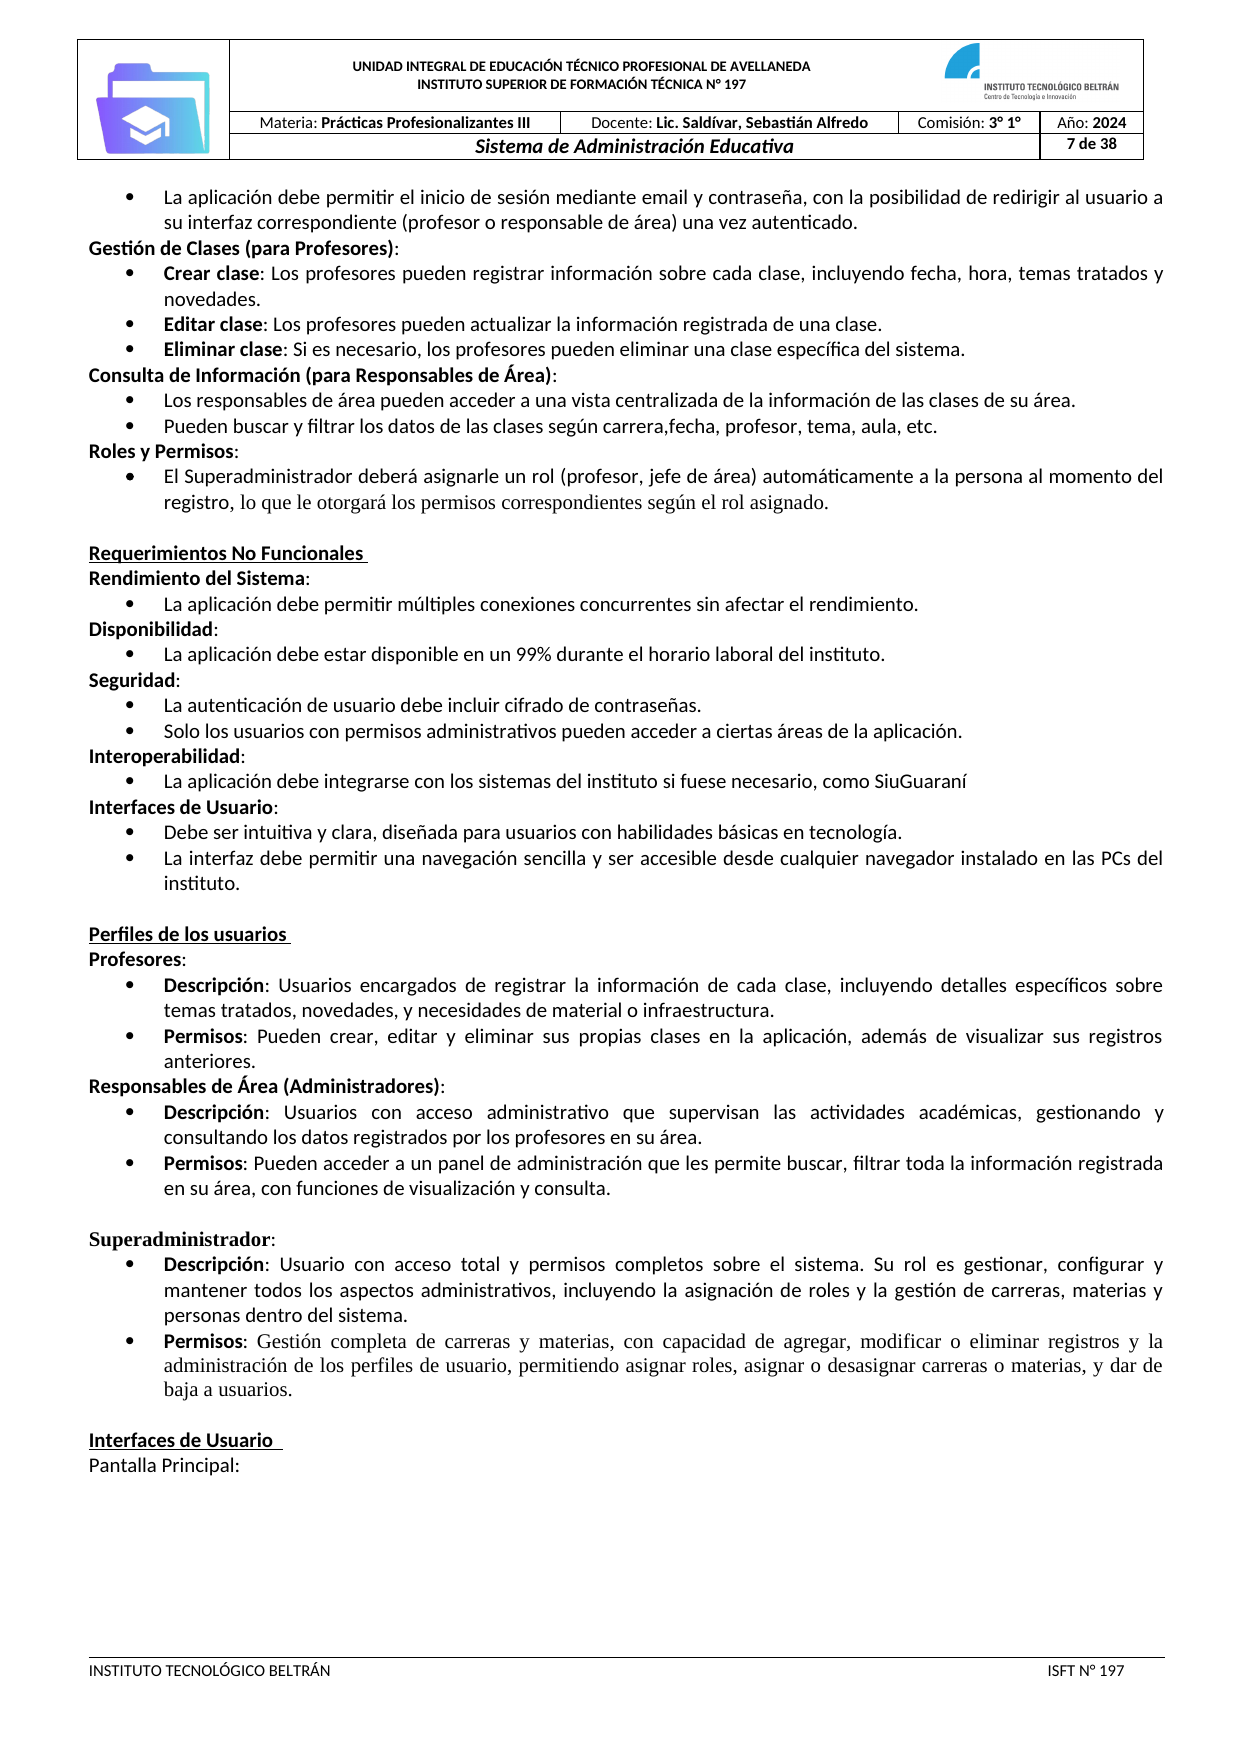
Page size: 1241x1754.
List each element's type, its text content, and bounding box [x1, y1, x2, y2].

list La aplicación debe estar disponible en un 99% durante el horario laboral del instituto. [126, 642, 1165, 667]
text Consulta de Información (para Responsables de Área): [89, 362, 1165, 387]
list Debe ser intuitiva y clara, diseñada para usuarios con habilidades básicas en tecnología. [126, 819, 1165, 845]
list La aplicación debe permitir el inicio de sesión mediante email y contraseña, con la posibilidad de redirigir al usuario a su interfaz correspondiente (profesor o responsable de área) una vez autenticado. [126, 184, 1165, 235]
list Permisos: Pueden crear, editar y eliminar sus propias clases en la aplicación, además de visualizar sus registros anteriores. [126, 1023, 1165, 1074]
list Editar clase: Los profesores pueden actualizar la información registrada de una clase. [126, 311, 1165, 337]
list Descripción: Usuario con acceso total y permisos completos sobre el sistema. Su rol es gestionar, configurar y mantener todos los aspectos administrativos, incluyendo la asignación de roles y la gestión de carreras, materias y personas dentro del sistema. [126, 1252, 1165, 1328]
list Los responsables de área pueden acceder a una vista centralizada de la información de las clases de su área. [126, 387, 1165, 413]
list El Superadministrador deberá asignarle un rol (profesor, jefe de área) automáticamente a la persona al momento del registro, lo que le otorgará los permisos correspondientes según el rol asignado. [126, 464, 1165, 514]
list La autenticación de usuario debe incluir cifrado de contraseñas. [126, 692, 1165, 718]
list Descripción: Usuarios encargados de registrar la información de cada clase, incluyendo detalles específicos sobre temas tratados, novedades, y necesidades de material o infraestructura. [126, 972, 1165, 1023]
text Interoperabilidad: [89, 743, 1165, 769]
list La aplicación debe permitir múltiples conexiones concurrentes sin afectar el rendimiento. [126, 591, 1165, 616]
list Descripción: Usuarios con acceso administrativo que supervisan las actividades académicas, gestionando y consultando los datos registrados por los profesores en su área. [126, 1099, 1165, 1150]
list Permisos: Pueden acceder a un panel de administración que les permite buscar, filtrar toda la información registrada en su área, con funciones de visualización y consulta. [126, 1150, 1165, 1201]
picture [941, 40, 1121, 103]
text Gestión de Clases (para Profesores): [89, 235, 1165, 260]
text Requerimientos No Funcionales [89, 540, 1165, 565]
text Roles y Permisos: [89, 438, 1165, 464]
text Superadministrador: [89, 1226, 1165, 1252]
list Solo los usuarios con permisos administrativos pueden acceder a ciertas áreas de la aplicación. [126, 718, 1165, 743]
list Permisos: Gestión completa de carreras y materias, con capacidad de agregar, modificar o eliminar registros y la administración de los perfiles de usuario, permitiendo asignar roles, asignar o desasignar carreras o materias, y dar de baja a usuarios. [126, 1328, 1165, 1401]
picture [88, 53, 214, 154]
text Responsables de Área (Administradores): [89, 1074, 1165, 1099]
list Pueden buscar y filtrar los datos de las clases según carrera,fecha, profesor, tema, aula, etc. [126, 413, 1165, 438]
text Perfiles de los usuarios [89, 921, 1165, 947]
text Interfaces de Usuario [89, 1427, 1165, 1452]
text Interfaces de Usuario: [89, 794, 1165, 819]
text Pantalla Principal: [89, 1452, 1165, 1478]
text Profesores: [89, 947, 1165, 972]
text Rendimiento del Sistema: [89, 565, 1165, 591]
text Disponibilidad: [89, 616, 1165, 642]
list Eliminar clase: Si es necesario, los profesores pueden eliminar una clase específica del sistema. [126, 337, 1165, 362]
list La interfaz debe permitir una navegación sencilla y ser accesible desde cualquier navegador instalado en las PCs del instituto. [126, 845, 1165, 896]
list La aplicación debe integrarse con los sistemas del instituto si fuese necesario, como SiuGuaraní [126, 769, 1165, 794]
list Crear clase: Los profesores pueden registrar información sobre cada clase, incluyendo fecha, hora, temas tratados y novedades. [126, 260, 1165, 311]
text Seguridad: [89, 667, 1165, 692]
